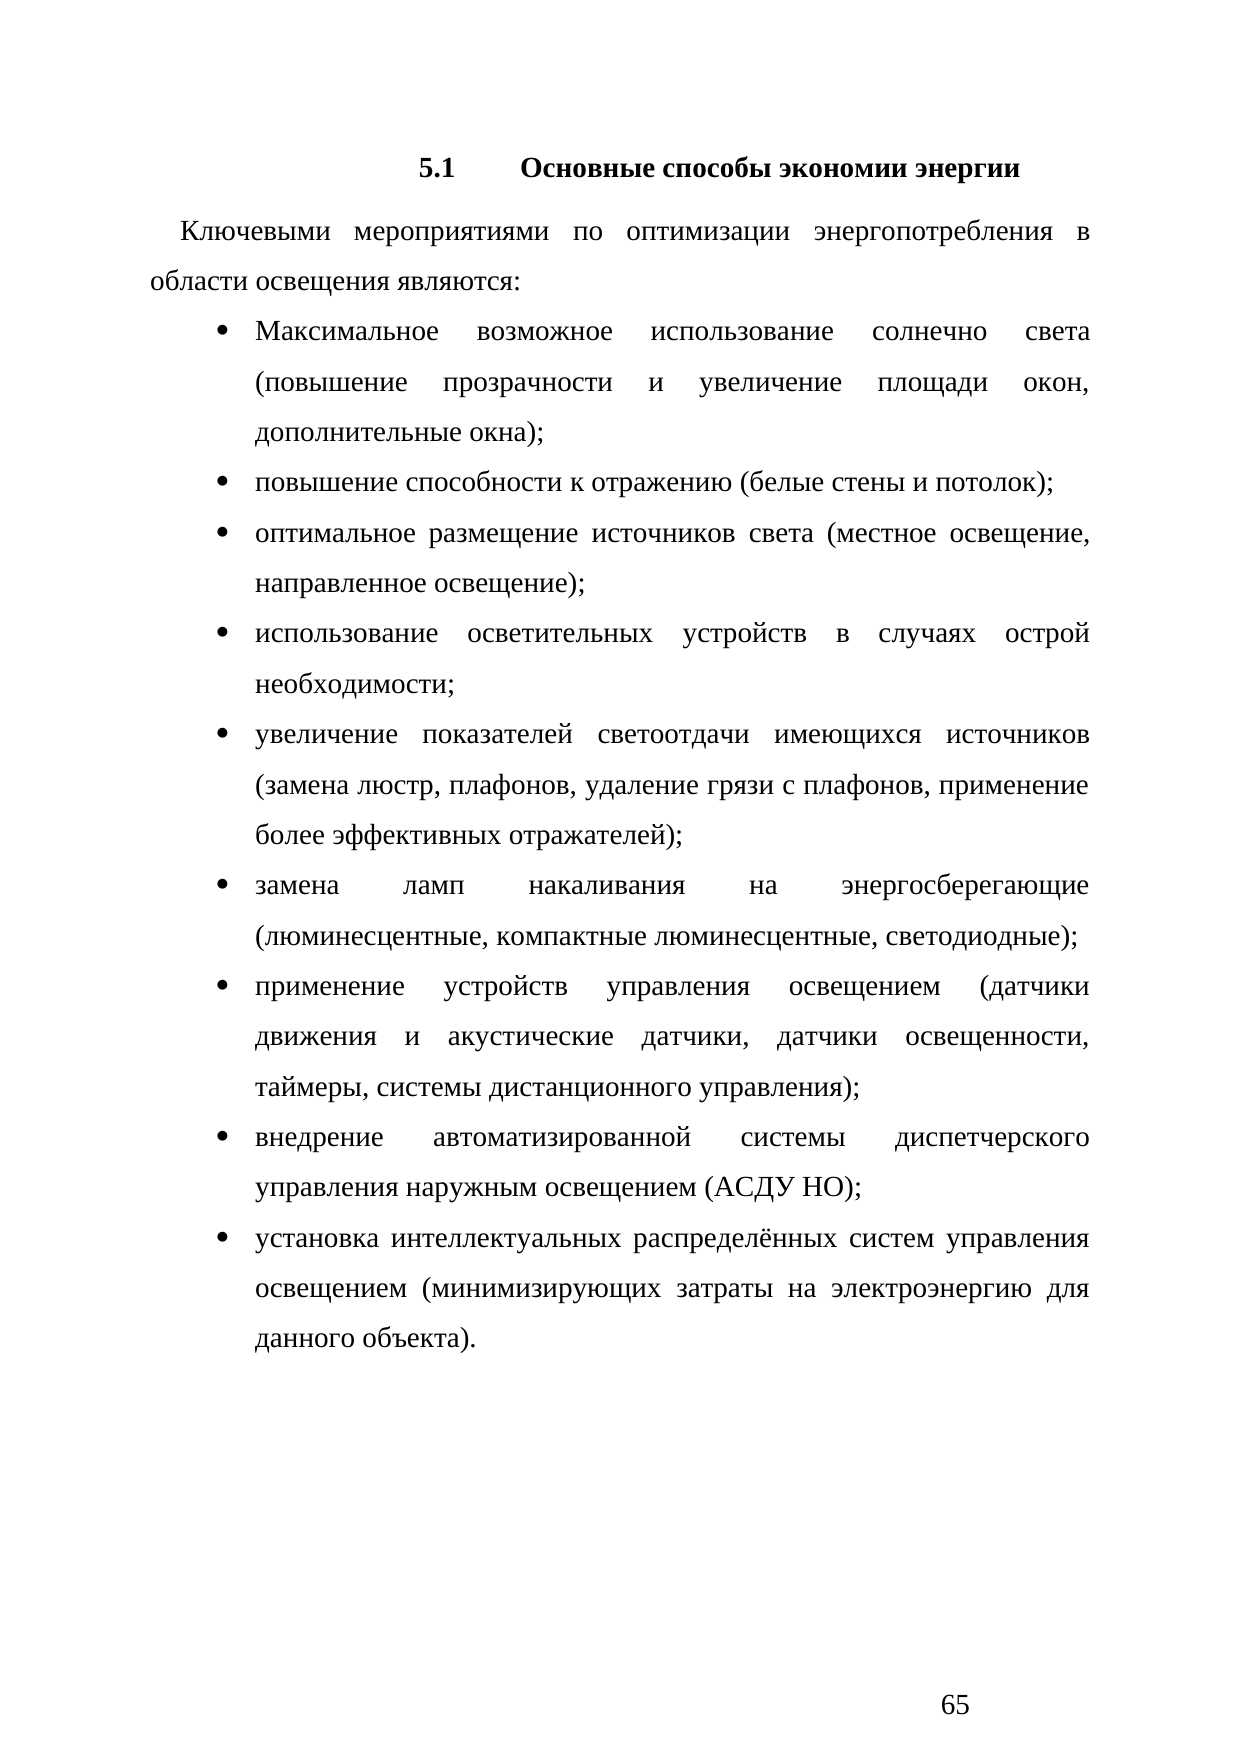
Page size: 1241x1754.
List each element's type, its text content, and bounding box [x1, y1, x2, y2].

list повышение способности к отражению (белые стены и потолок); [217, 464, 1090, 498]
list замена ламп накаливания на энергосберегающие (люминесцентные, компактные люминесцентные, светодиодные); [217, 867, 1090, 951]
list оптимальное размещение источников света (местное освещение, направленное освещение); [217, 515, 1090, 599]
list применение устройств управления освещением (датчики движения и акустические датчики, датчики освещенности, таймеры, системы дистанционного управления); [217, 968, 1090, 1102]
list внедрение автоматизированной системы диспетчерского управления наружным освещением (АСДУ НО); [217, 1119, 1090, 1203]
text Ключевыми мероприятиями по оптимизации энергопотребления в области освещения являются: [150, 213, 1090, 297]
subtitle Основные способы экономии энергии [319, 150, 1090, 183]
list использование осветительных устройств в случаях острой необходимости; [217, 616, 1090, 699]
list увеличение показателей светоотдачи имеющихся источников (замена люстр, плафонов, удаление грязи с плафонов, применение более эффективных отражателей); [217, 716, 1090, 851]
list Максимальное возможное использование солнечно света (повышение прозрачности и увеличение площади окон, дополнительные окна); [217, 313, 1090, 448]
list установка интеллектуальных распределённых систем управления освещением (минимизирующих затраты на электроэнергию для данного объекта). [217, 1220, 1090, 1354]
